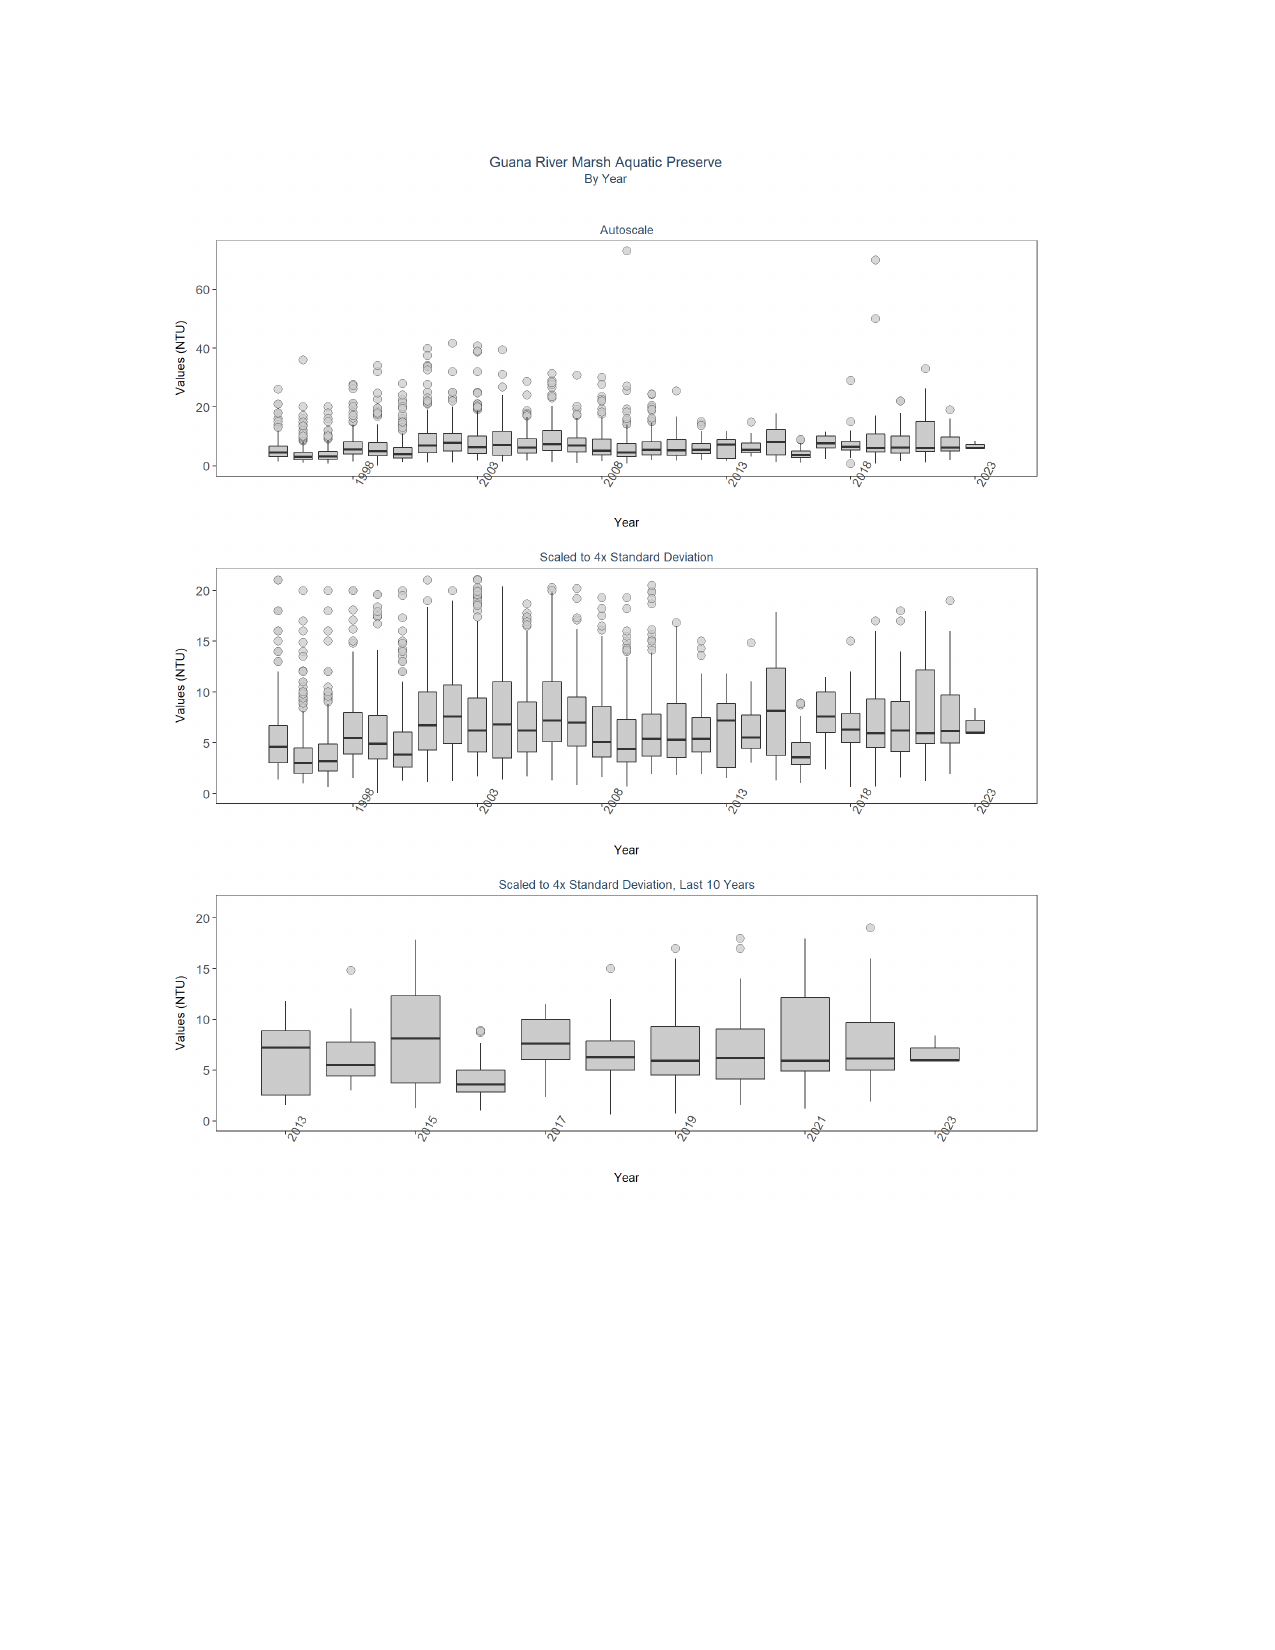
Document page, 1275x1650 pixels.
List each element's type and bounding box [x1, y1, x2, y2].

picture [168, 150, 1044, 1200]
